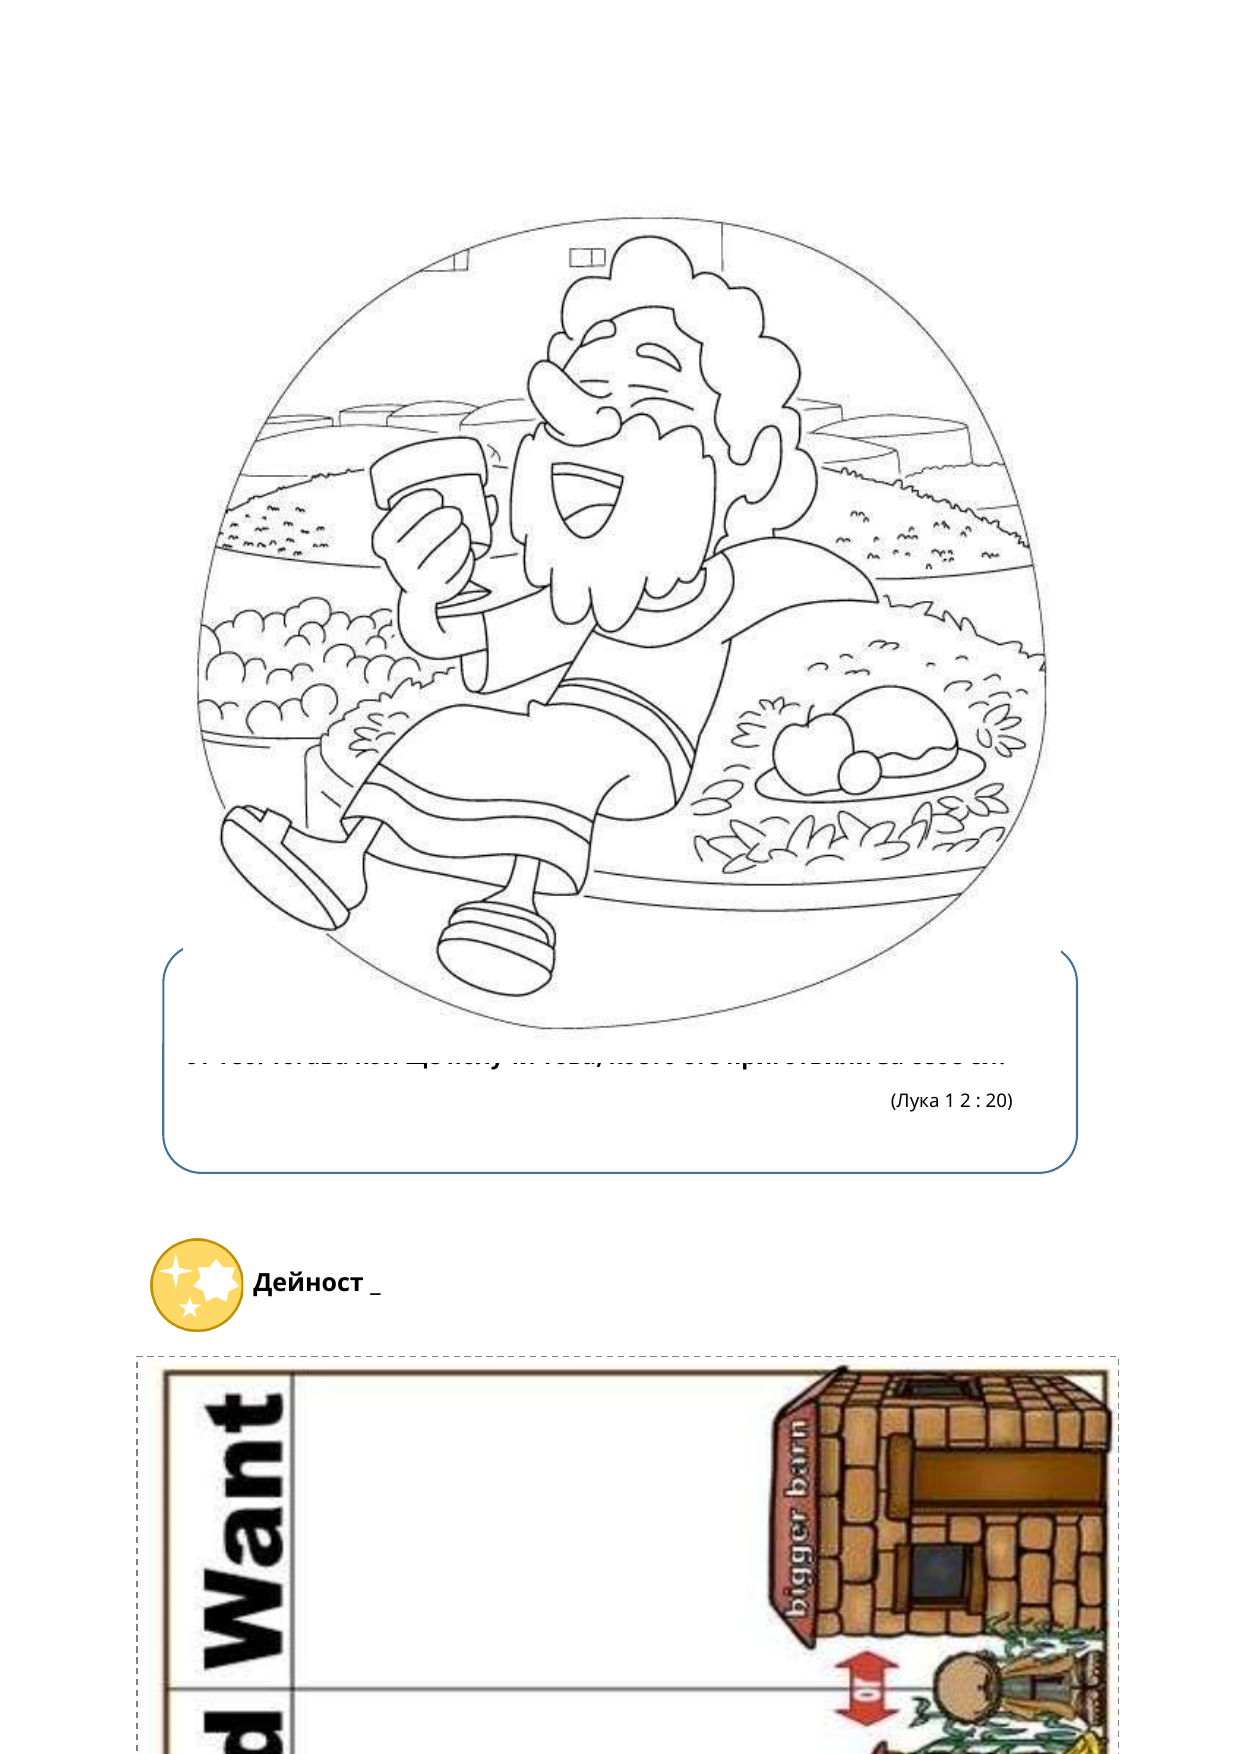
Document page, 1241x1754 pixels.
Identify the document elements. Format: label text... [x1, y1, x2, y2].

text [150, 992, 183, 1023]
picture [139, 1357, 1118, 1754]
text (Лука 1 2 : 20) [150, 1088, 1090, 1113]
text от теб. Тогава кой ще получи това, което сте приготвили за себе си?' [150, 1040, 1090, 1071]
picture [150, 1238, 244, 1332]
picture [183, 184, 1061, 1063]
text Дейност _ [244, 1264, 1090, 1298]
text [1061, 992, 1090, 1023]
